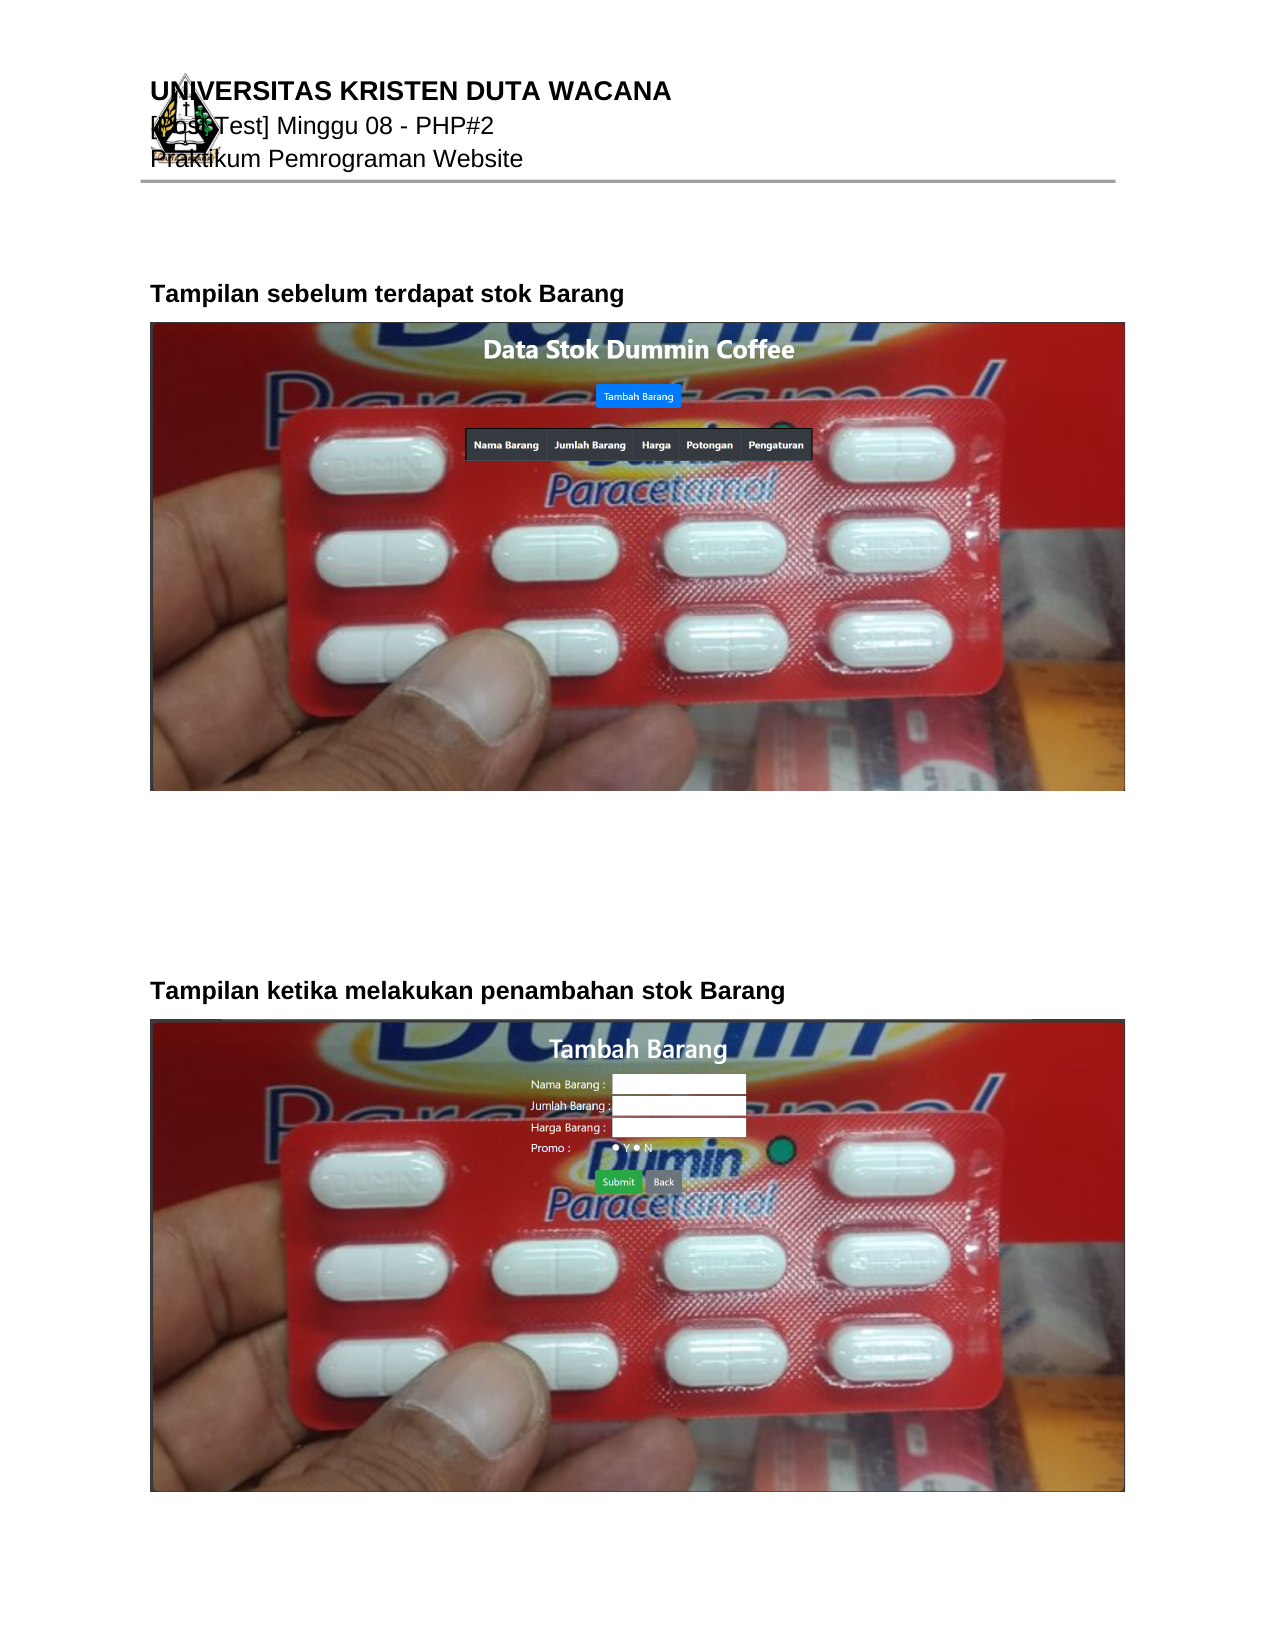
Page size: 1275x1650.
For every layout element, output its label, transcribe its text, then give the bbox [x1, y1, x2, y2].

picture [150, 322, 1125, 791]
picture [154, 152, 163, 158]
picture [150, 1019, 1125, 1492]
text Tampilan ketika melakukan penambahan stok Barang [150, 976, 1125, 1005]
picture [196, 155, 203, 164]
picture [221, 155, 226, 164]
picture [150, 72, 226, 164]
text Tampilan sebelum terdapat stok Barang [150, 279, 1125, 308]
